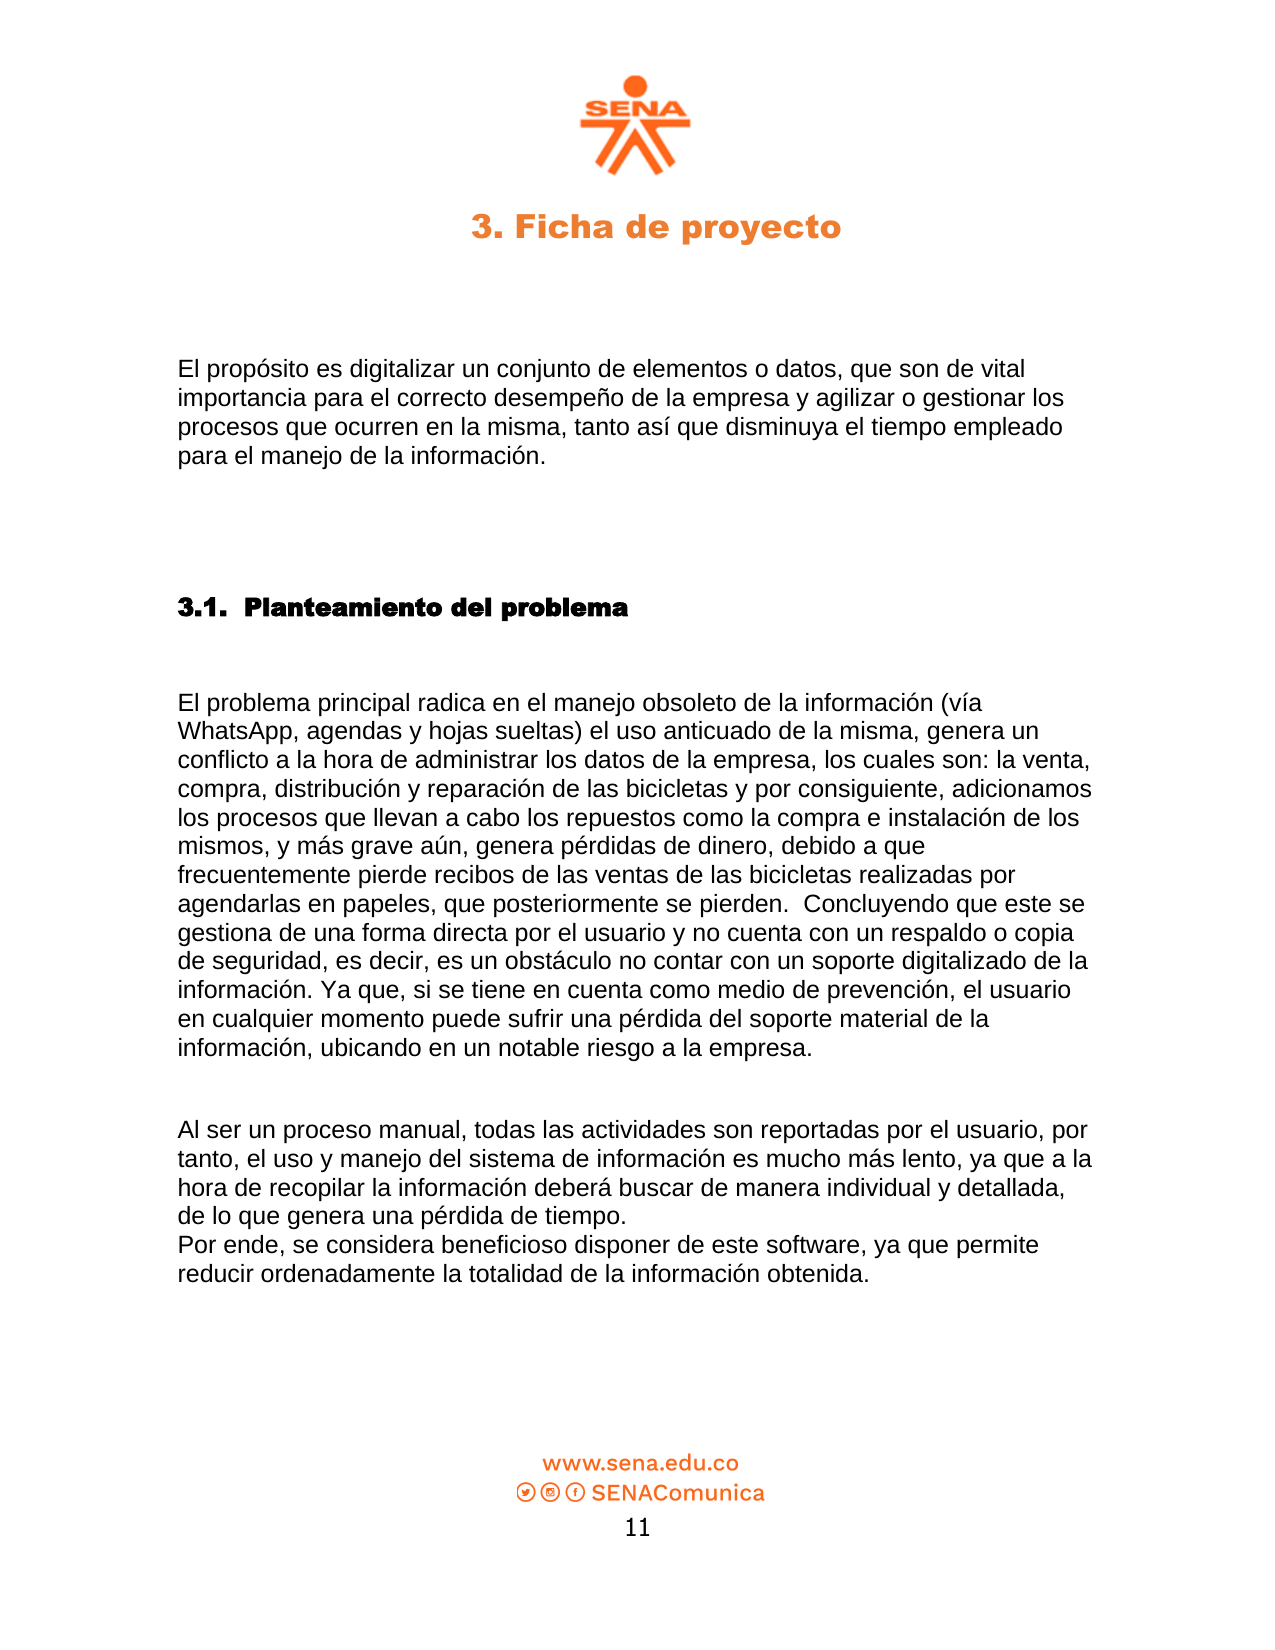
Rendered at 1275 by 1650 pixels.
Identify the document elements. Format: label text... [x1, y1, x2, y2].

text 3.1. Planteamiento del problema [177, 593, 1098, 621]
text El problema principal radica en el manejo obsoleto de la información (vía WhatsApp, agendas y hojas sueltas) el uso anticuado de la misma, genera un conflicto a la hora de administrar los datos de la empresa, los cuales son: la venta, compra, distribución y reparación de las bicicletas y por consiguiente, adicionamos los procesos que llevan a cabo los repuestos como la compra e instalación de los mismos, y más grave aún, genera pérdidas de dinero, debido a que frecuentemente pierde recibos de las ventas de las bicicletas realizadas por agendarlas en papeles, que posteriormente se pierden. Concluyendo que este se gestiona de una forma directa por el usuario y no cuenta con un respaldo o copia de seguridad, es decir, es un obstáculo no contar con un soporte digitalizado de la información. Ya que, si se tiene en cuenta como medio de prevención, el usuario en cualquier momento puede sufrir una pérdida del soporte material de la información, ubicando en un notable riesgo a la empresa. [177, 688, 1098, 1061]
text Al ser un proceso manual, todas las actividades son reportadas por el usuario, por tanto, el uso y manejo del sistema de información es mucho más lento, ya que a la hora de recopilar la información deberá buscar de manera individual y detallada, de lo que genera una pérdida de tiempo. Por ende, se considera beneficioso disponer de este software, ya que permite reducir ordenadamente la totalidad de la información obtenida. [177, 1086, 1098, 1288]
picture [517, 1452, 765, 1502]
text El propósito es digitalizar un conjunto de elementos o datos, que son de vital importancia para el correcto desempeño de la empresa y agilizar o gestionar los procesos que ocurren en la misma, tanto así que disminuya el tiempo empleado para el manejo de la información. [177, 354, 1098, 469]
picture [573, 73, 702, 184]
list Ficha de proyecto [215, 208, 1098, 246]
